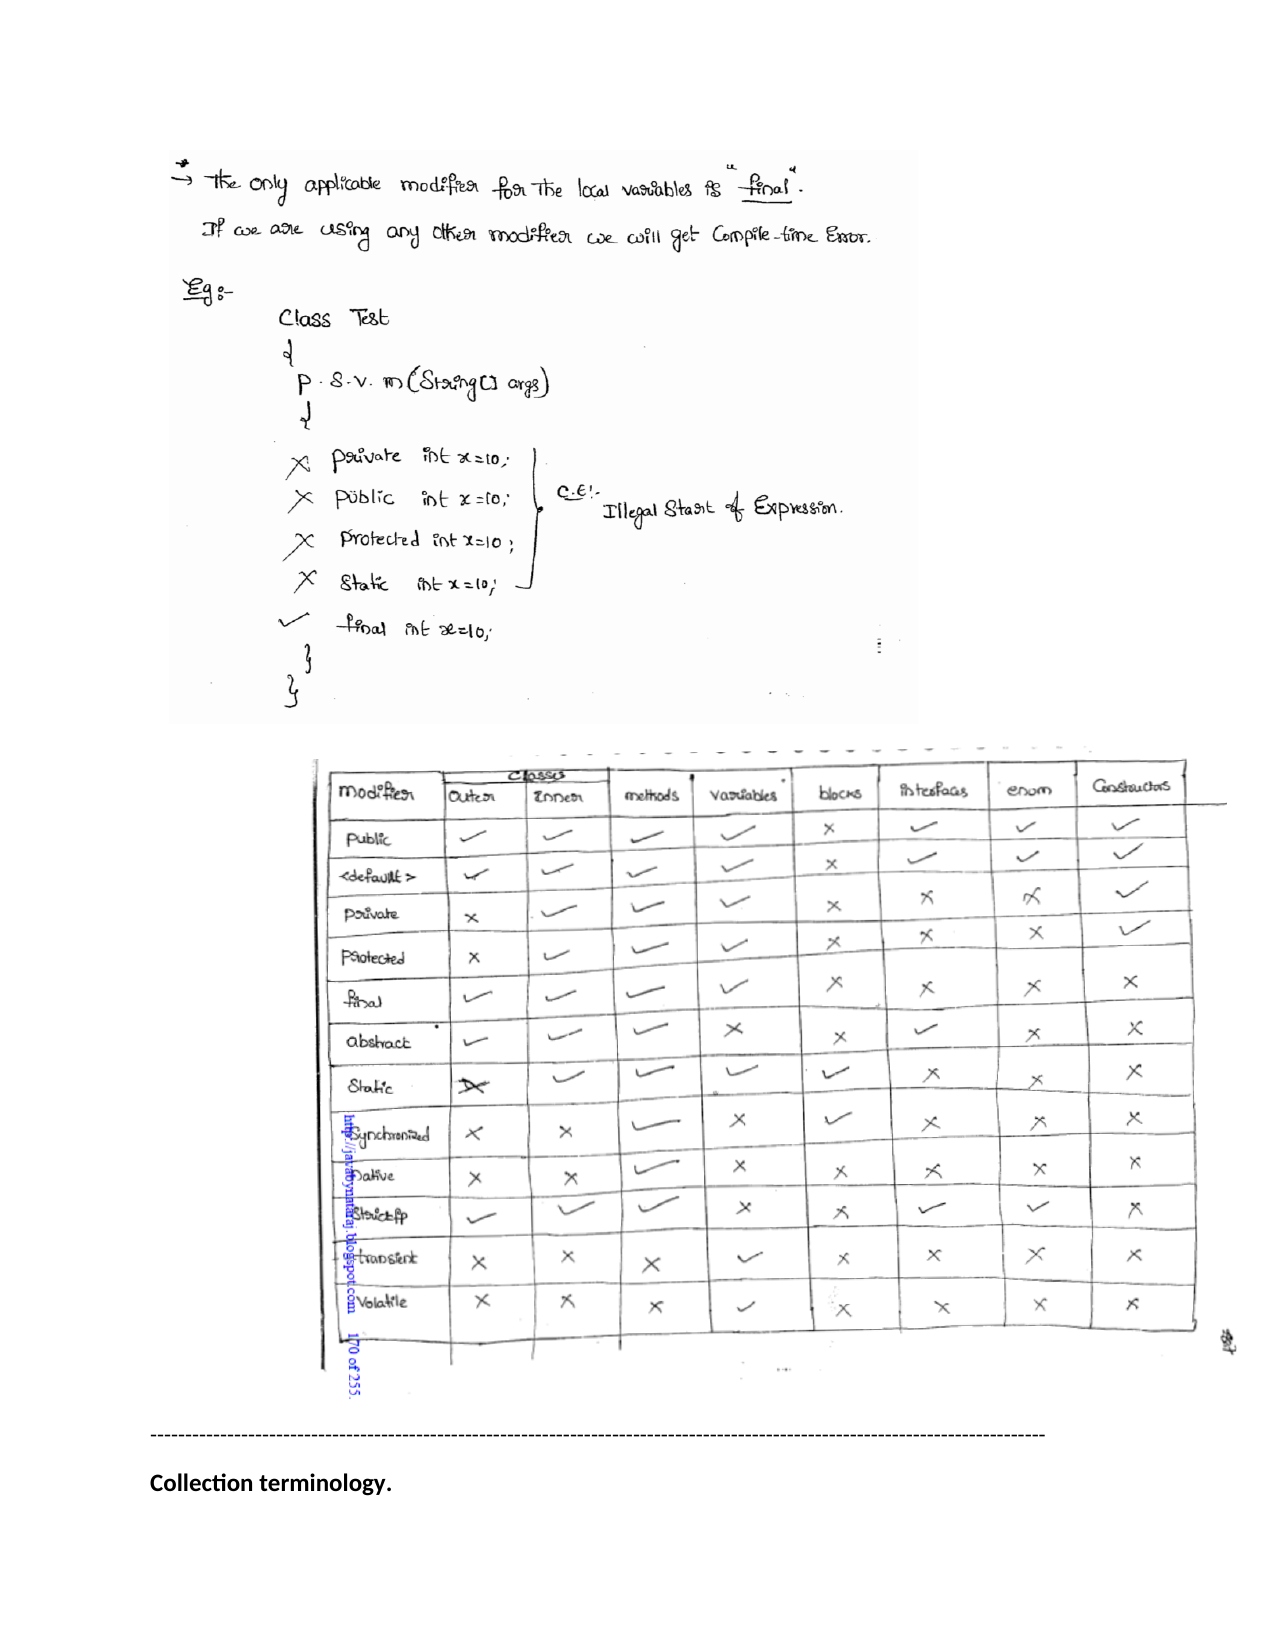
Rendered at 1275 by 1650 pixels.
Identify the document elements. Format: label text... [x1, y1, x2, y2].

text -------------------------------------------------------------------------------------------------------------------------------- [150, 1420, 1125, 1448]
text Collection terminology. [150, 1467, 1125, 1498]
